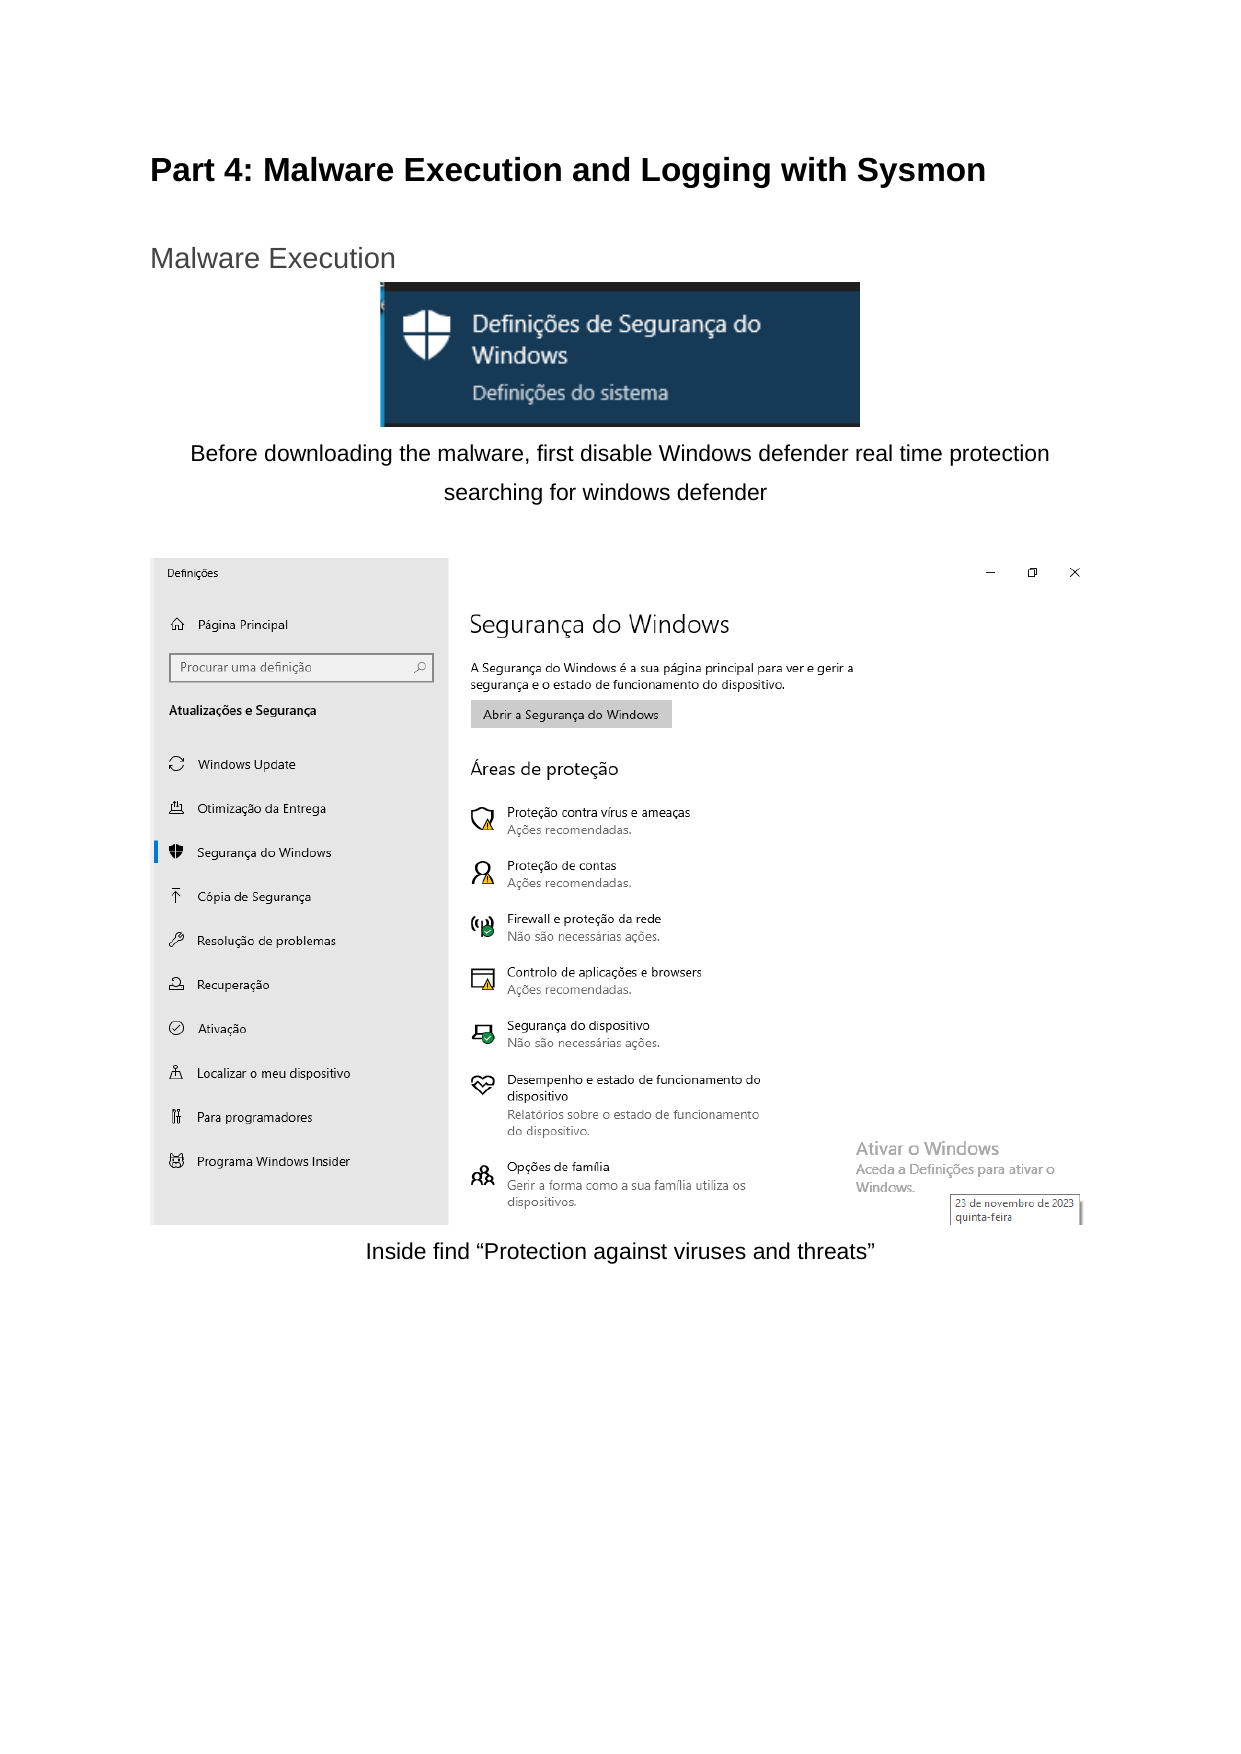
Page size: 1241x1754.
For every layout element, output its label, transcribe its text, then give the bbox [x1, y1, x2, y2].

picture [380, 282, 860, 427]
picture [150, 558, 1091, 1225]
subtitle Part 4: Malware Execution and Logging with Sysmon [150, 150, 1090, 188]
text Before downloading the malware, first disable Windows defender real time protection searching for windows defender [121, 440, 1090, 506]
subtitle Malware Execution [150, 241, 1090, 274]
text Inside find “Protection against viruses and threats” [121, 1238, 1090, 1264]
